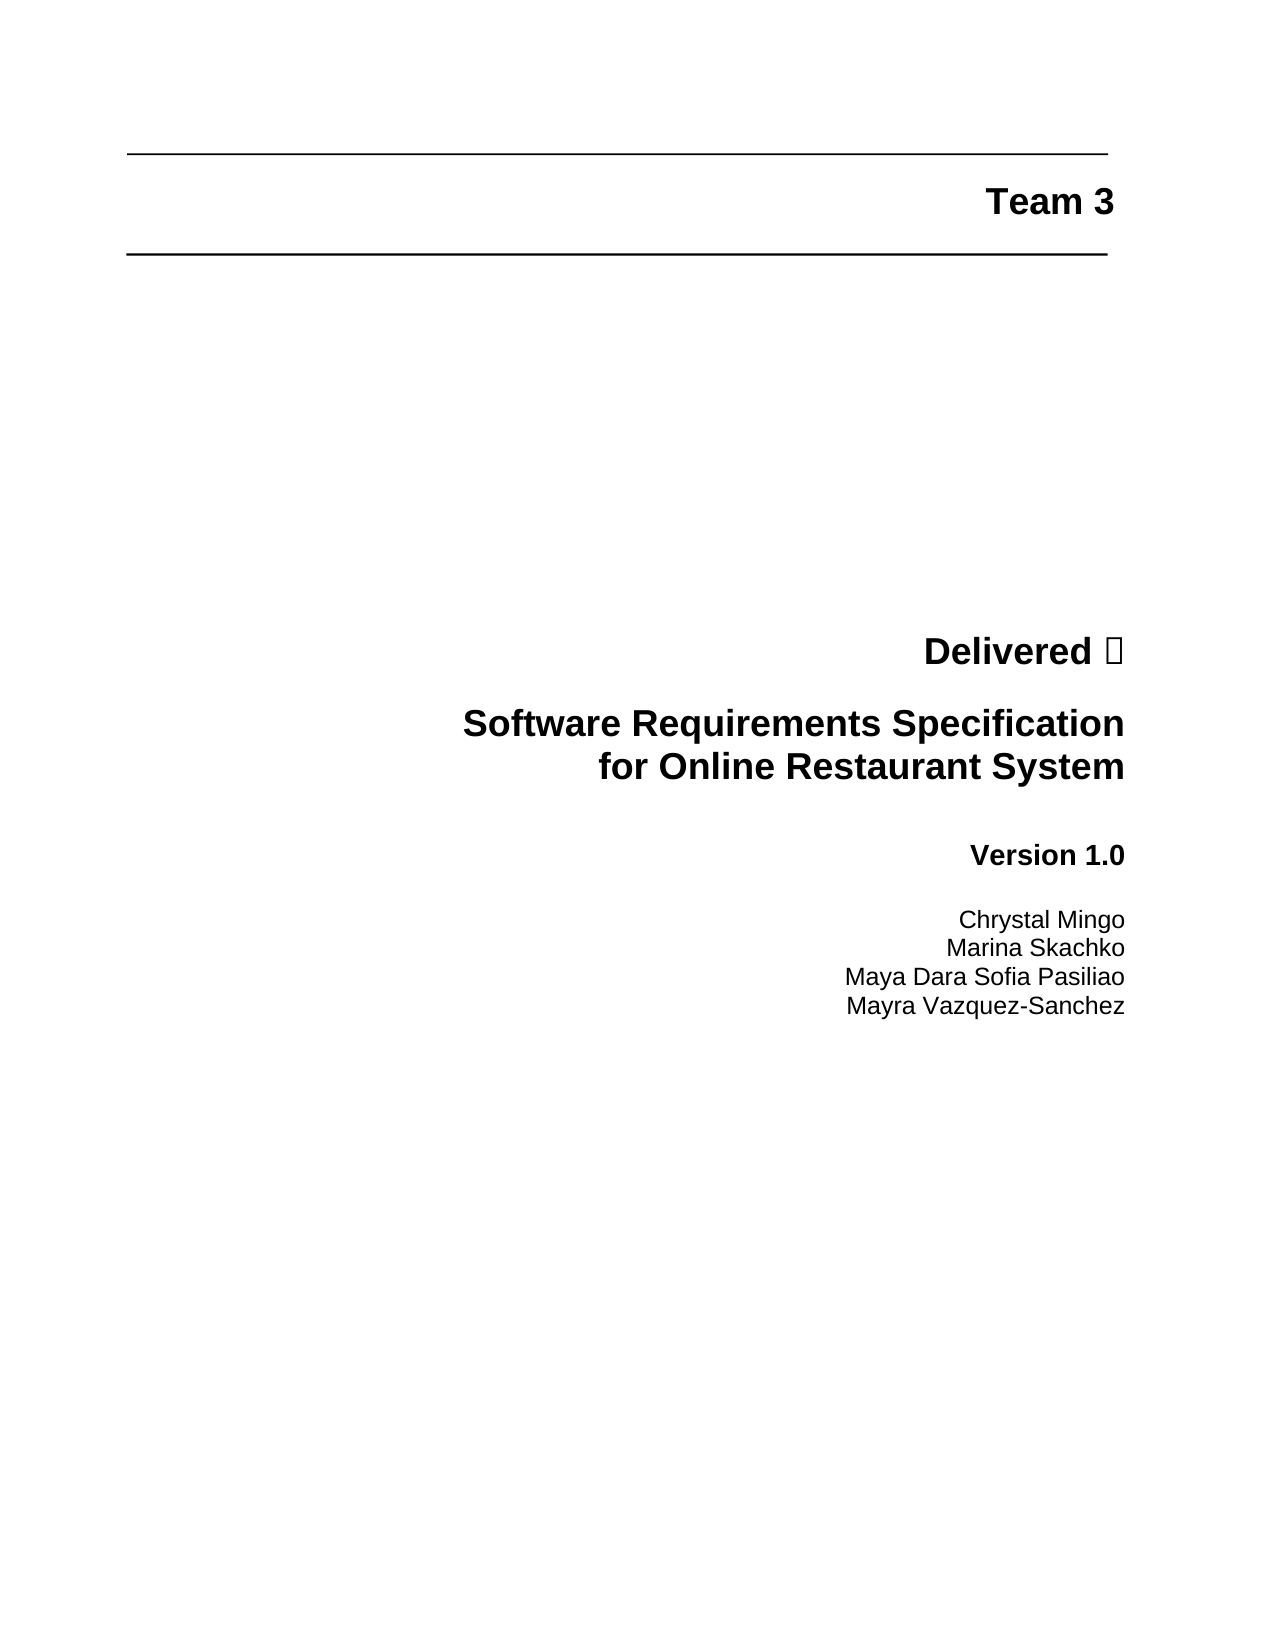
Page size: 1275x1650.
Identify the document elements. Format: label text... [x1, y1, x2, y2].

text Version 1.0 [127, 837, 1125, 871]
text Chrystal Mingo [127, 904, 1125, 933]
text Maya Dara Sofia Pasiliao [127, 962, 1125, 991]
text Delivered [462, 624, 1125, 675]
text Team 3 [948, 179, 1148, 223]
text Software Requirements Specification for Online Restaurant System [462, 701, 1125, 787]
text Marina Skachko [127, 933, 1125, 962]
text Mayra Vazquez-Sanchez [127, 991, 1125, 1019]
